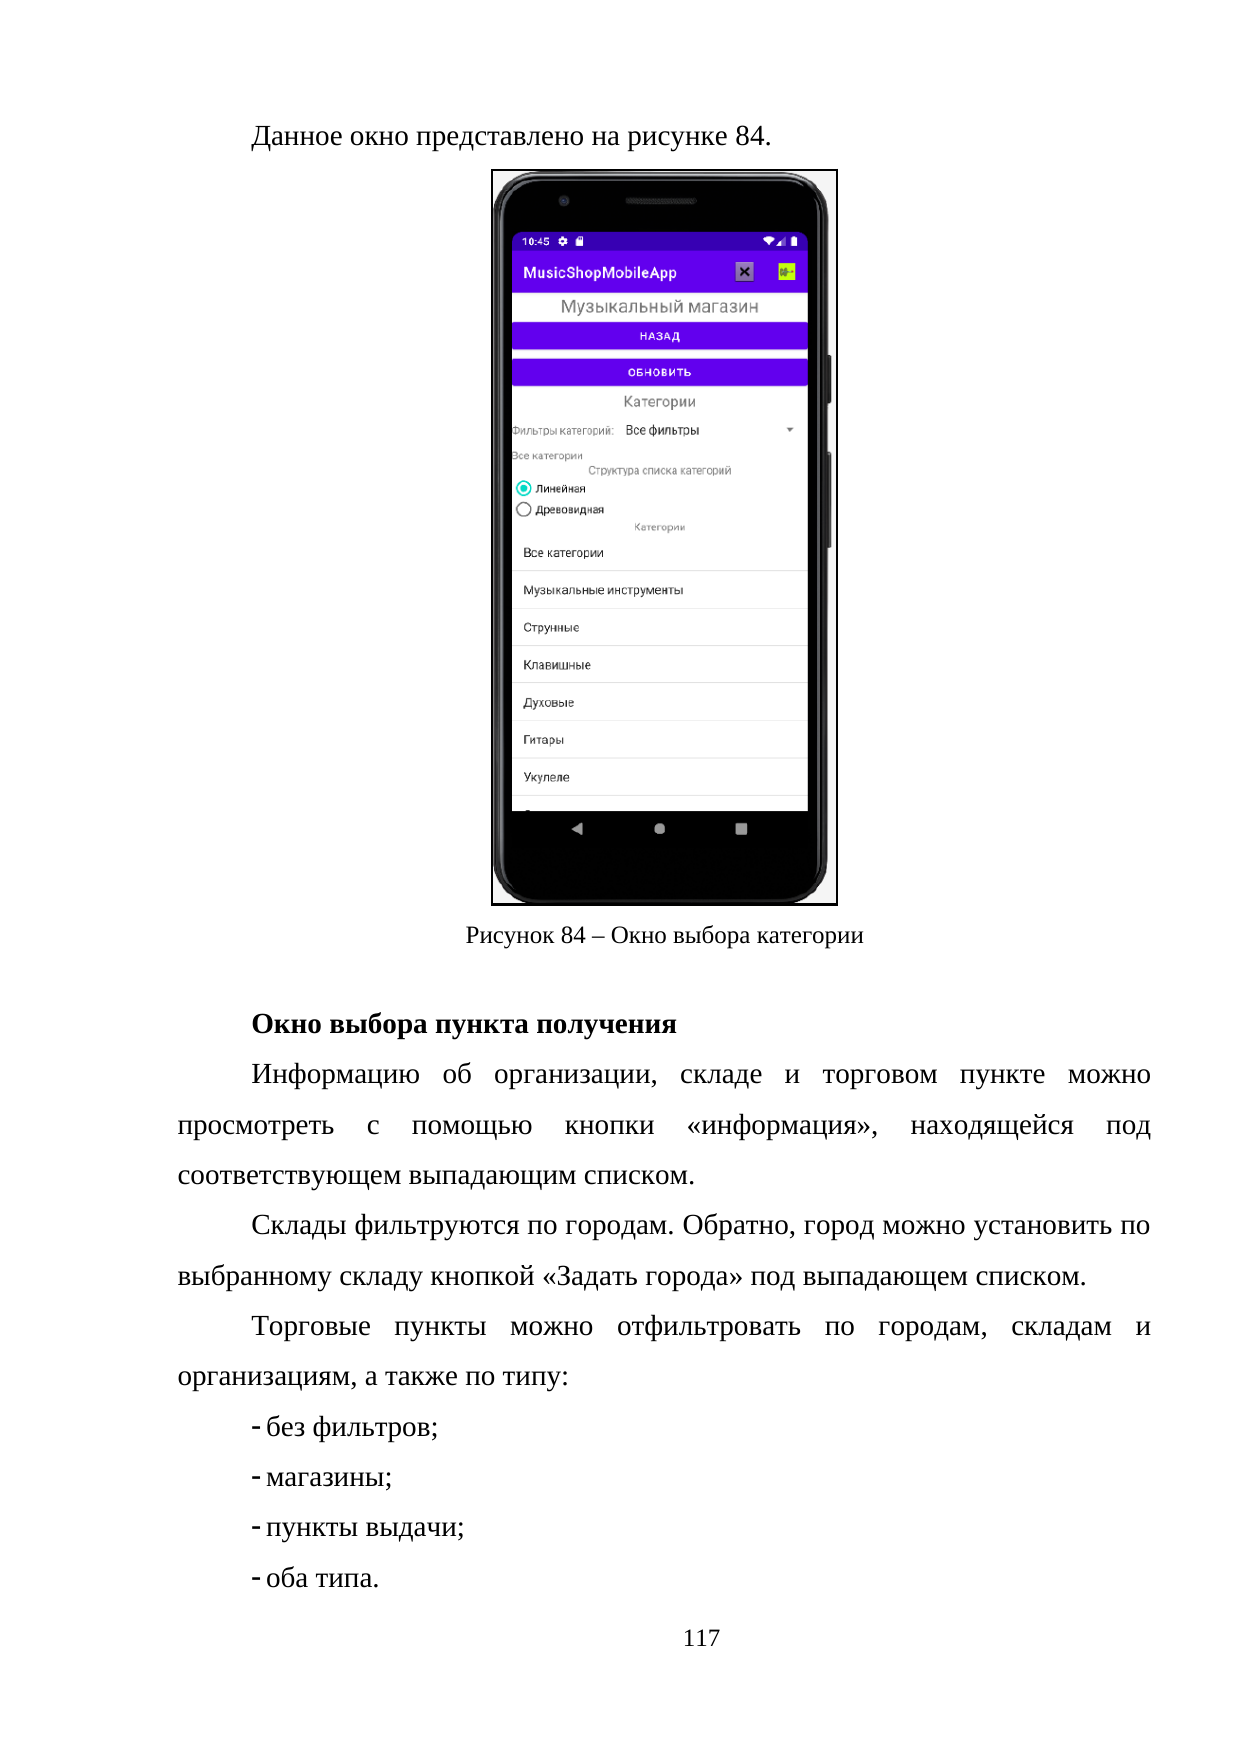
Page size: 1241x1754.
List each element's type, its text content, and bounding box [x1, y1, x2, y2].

list пункты выдачи; [177, 1509, 1152, 1543]
text Окно выбора пункта получения [177, 1006, 1152, 1040]
text Торговые пункты можно отфильтровать по городам, складам и организациям, а также по типу: [177, 1308, 1152, 1392]
picture [493, 171, 836, 903]
list магазины; [177, 1459, 1152, 1493]
list без фильтров; [177, 1409, 1152, 1442]
text Данное окно представлено на рисунке 84. [177, 118, 1152, 152]
text Склады фильтруются по городам. Обратно, город можно установить по выбранному складу кнопкой «Задать города» под выпадающем списком. [177, 1207, 1152, 1291]
text Информацию об организации, складе и торговом пункте можно просмотреть с помощью кнопки «информация», находящейся под соответствующем выпадающим списком. [177, 1057, 1152, 1191]
text Рисунок 84 – Окно выбора категории [177, 920, 1152, 949]
list оба типа. [177, 1560, 1152, 1594]
